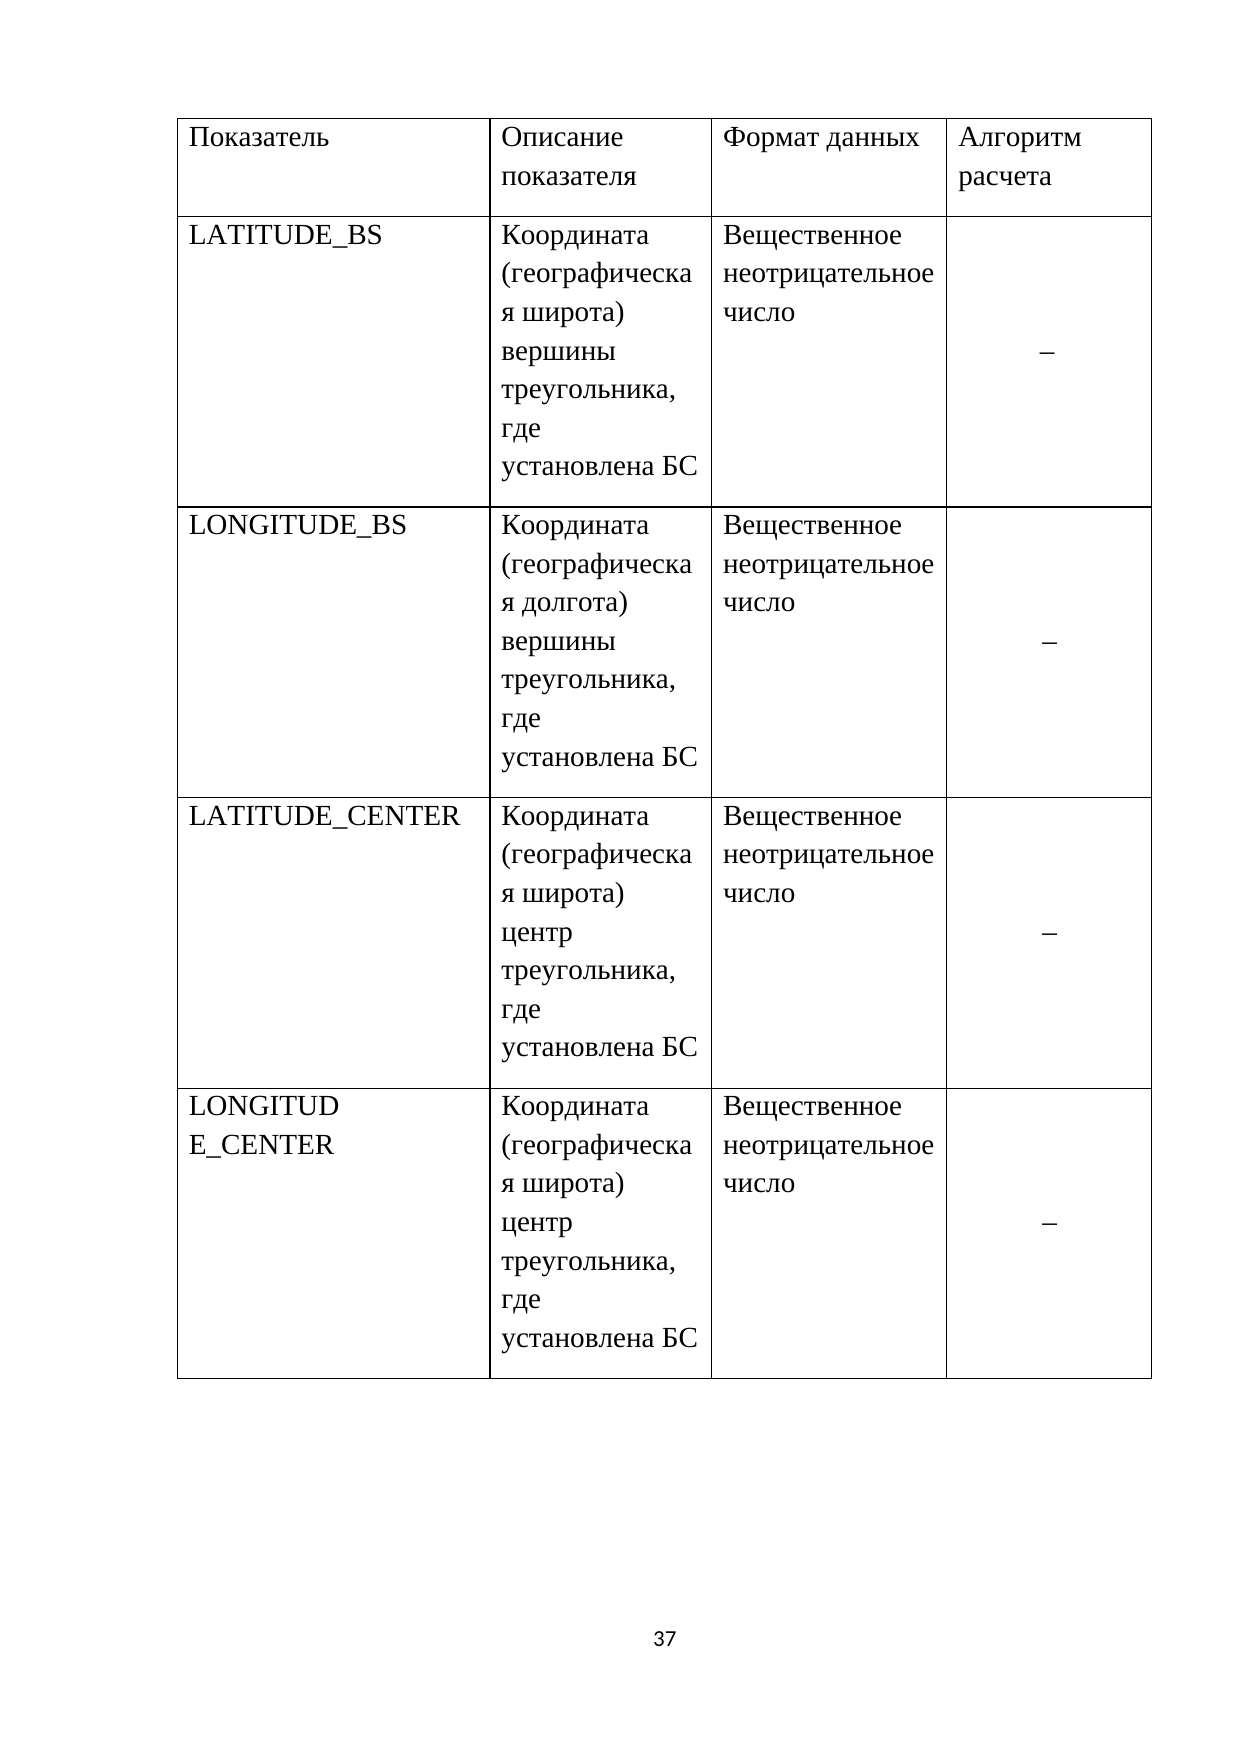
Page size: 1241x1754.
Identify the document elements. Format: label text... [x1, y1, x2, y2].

table_cell Координата (географическая широта) центр треугольника, где установлена БС [491, 1089, 711, 1378]
table_header Показатель [178, 119, 489, 216]
table_cell – [947, 798, 1151, 1087]
table_cell – [947, 1089, 1151, 1378]
table_cell LONGITUDE_CENTER [178, 1089, 489, 1378]
table_header Описание показателя [491, 119, 711, 216]
table_cell Вещественное неотрицательное число [712, 217, 946, 506]
table_cell LONGITUDE_BS [178, 508, 489, 797]
table_header Формат данных [712, 119, 946, 216]
table_cell Вещественное неотрицательное число [712, 798, 946, 1087]
table_header Алгоритм расчета [947, 119, 1151, 216]
table_cell LATITUDE_BS [178, 217, 489, 506]
table_cell Координата (географическая долгота) вершины треугольника, где установлена БС [491, 508, 711, 797]
table_cell Координата (географическая широта) центр треугольника, где установлена БС [491, 798, 711, 1087]
table_cell Вещественное неотрицательное число [712, 508, 946, 797]
table_cell – [947, 217, 1151, 506]
table_cell Вещественное неотрицательное число [712, 1089, 946, 1378]
table_cell – [947, 508, 1151, 797]
table_cell LATITUDE_CENTER [178, 798, 489, 1087]
table_cell Координата (географическая широта) вершины треугольника, где установлена БС [491, 217, 711, 506]
